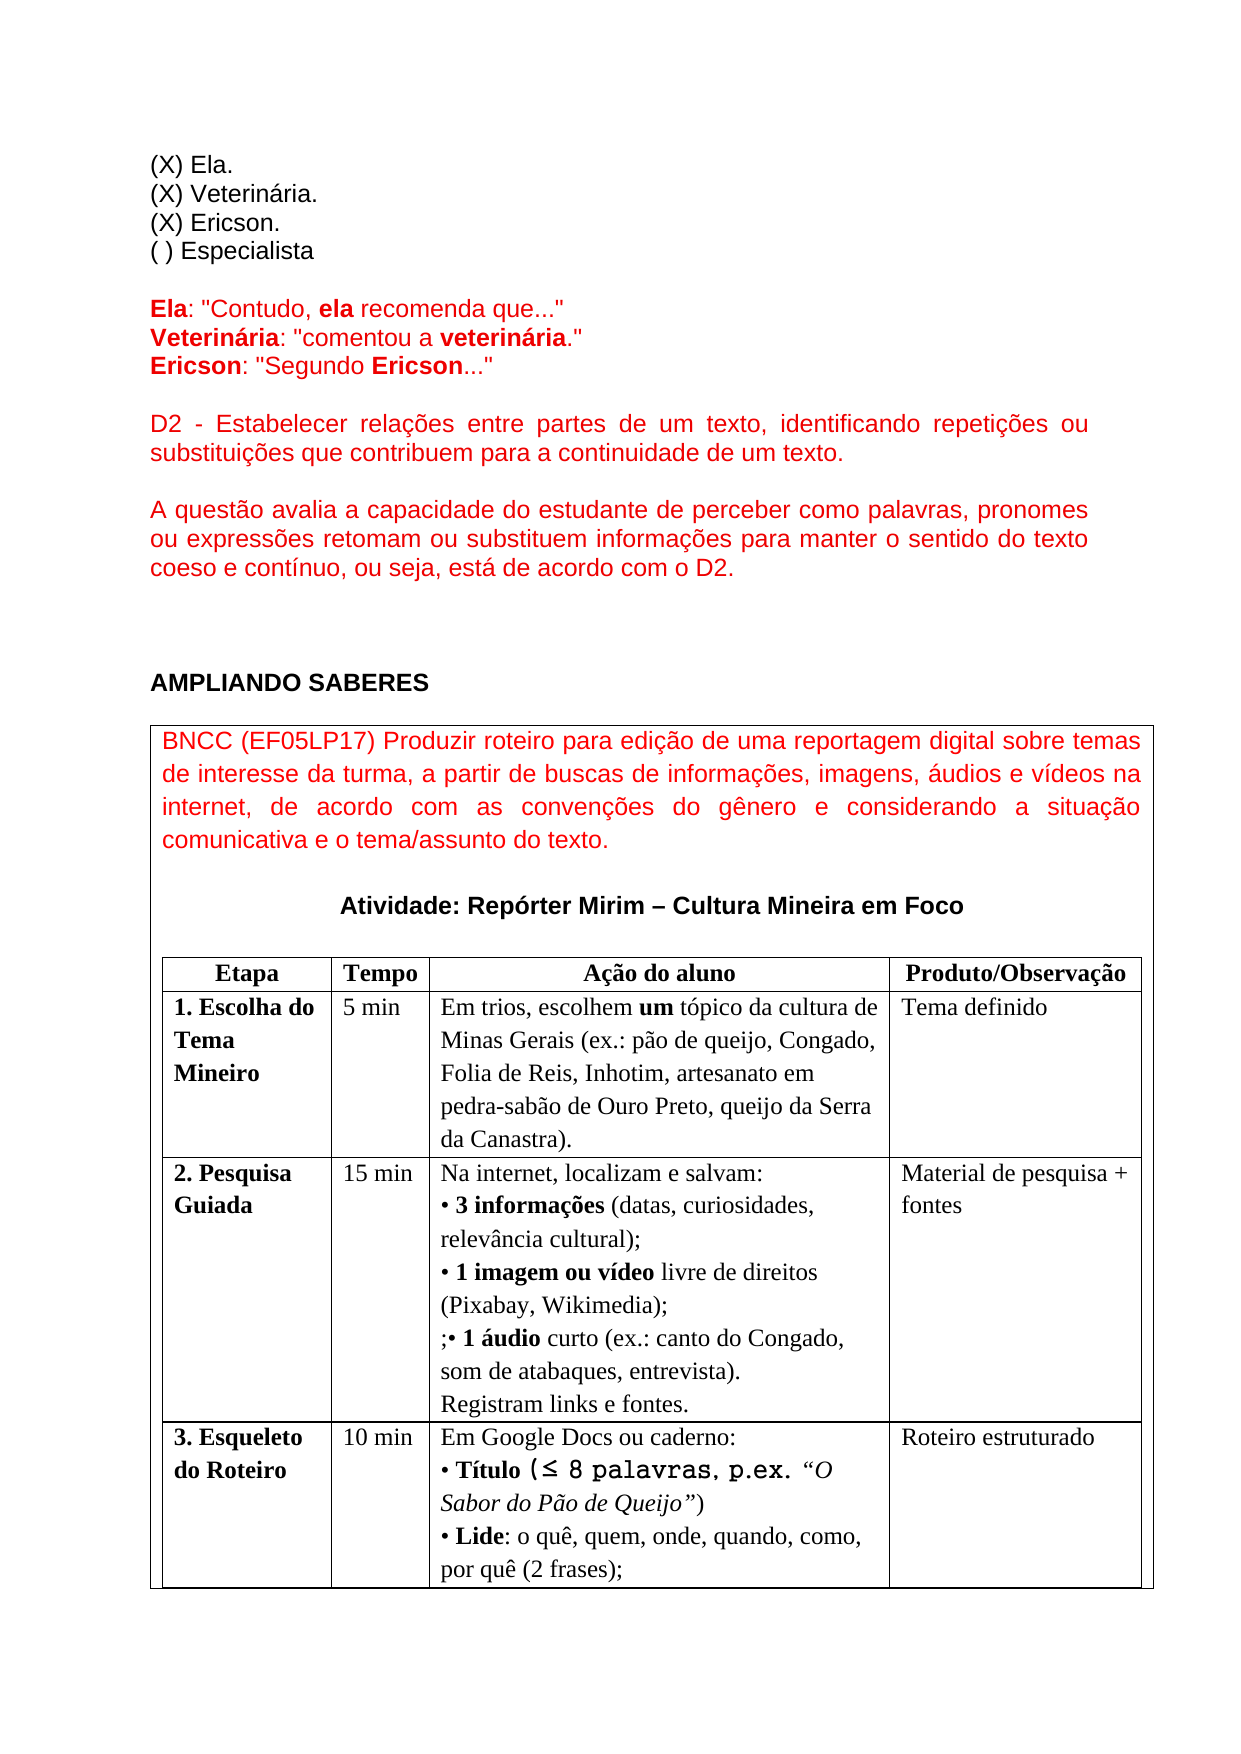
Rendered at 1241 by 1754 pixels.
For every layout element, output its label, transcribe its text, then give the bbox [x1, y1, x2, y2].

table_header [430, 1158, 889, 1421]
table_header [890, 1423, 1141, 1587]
text (X) Ericson. [150, 207, 1090, 236]
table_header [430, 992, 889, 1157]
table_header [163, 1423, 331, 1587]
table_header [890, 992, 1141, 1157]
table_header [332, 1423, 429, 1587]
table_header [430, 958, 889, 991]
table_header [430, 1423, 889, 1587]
text A questão avalia a capacidade do estudante de perceber como palavras, pronomes ou expressões retomam ou substituem informações para manter o sentido do texto coeso e contínuo, ou seja, está de acordo com o D2. [150, 495, 1090, 581]
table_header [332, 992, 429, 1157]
text ( ) Especialista [150, 236, 1090, 265]
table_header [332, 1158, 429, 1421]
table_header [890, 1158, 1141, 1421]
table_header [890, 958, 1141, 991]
text Veterinária: "comentou a veterinária." [150, 322, 1090, 351]
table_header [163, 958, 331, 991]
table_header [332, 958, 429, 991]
text Ela: "Contudo, ela recomenda que..." [150, 294, 1090, 322]
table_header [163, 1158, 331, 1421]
text Ericson: "Segundo Ericson..." [150, 351, 1090, 380]
text (X) Ela. [150, 150, 1090, 179]
text D2 - Estabelecer relações entre partes de um texto, identificando repetições ou substituições que contribuem para a continuidade de um texto. [150, 409, 1090, 466]
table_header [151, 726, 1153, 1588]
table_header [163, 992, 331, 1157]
text AMPLIANDO SABERES [150, 667, 1090, 696]
text (X) Veterinária. [150, 179, 1090, 207]
